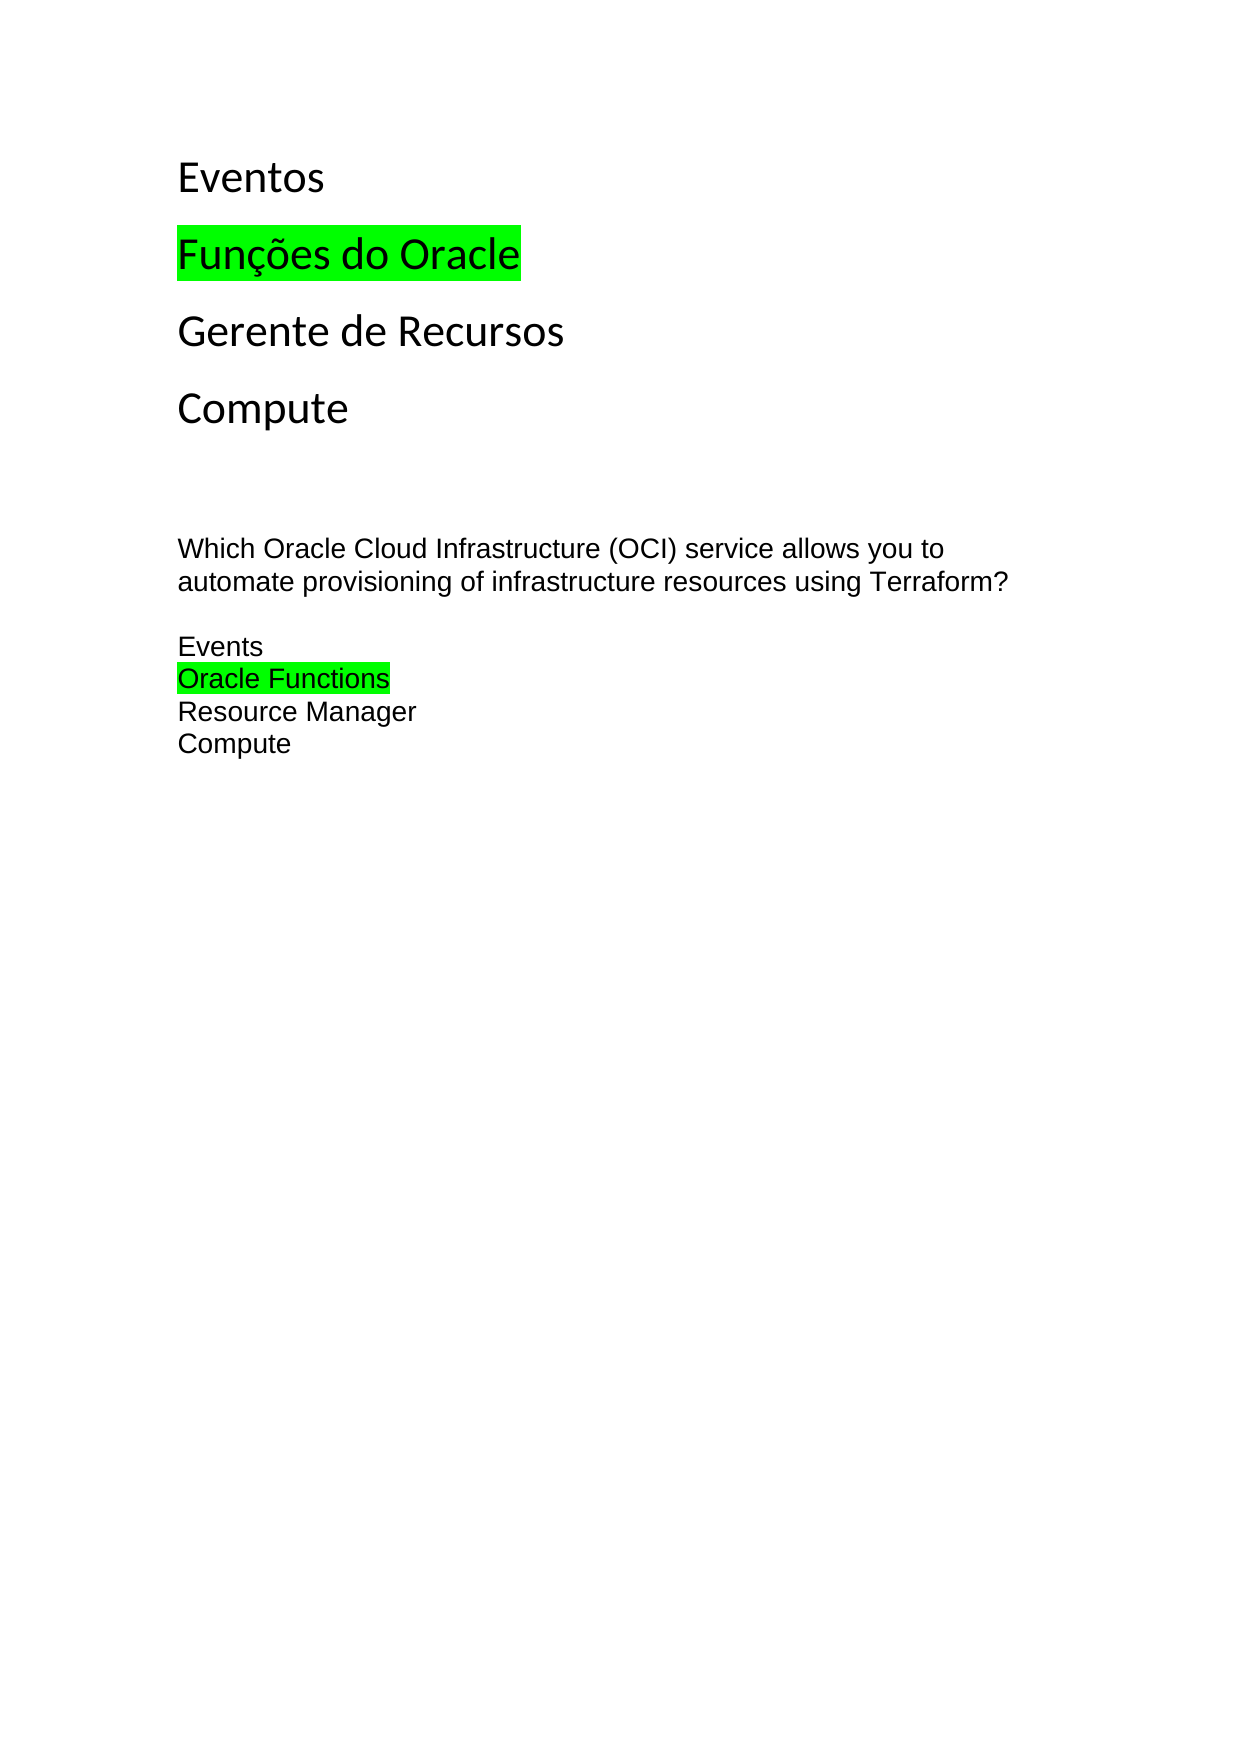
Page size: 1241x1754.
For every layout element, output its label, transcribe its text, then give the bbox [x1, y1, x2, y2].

text Which Oracle Cloud Infrastructure (OCI) service allows you to automate provisioning of infrastructure resources using Terraform? [177, 532, 1063, 597]
text Compute [177, 378, 1063, 434]
text Funções do Oracle [177, 224, 1063, 281]
text Eventos [177, 148, 1063, 203]
text Events Oracle Functions Resource Manager Compute [177, 630, 1063, 759]
text Gerente de Recursos [177, 302, 1063, 357]
